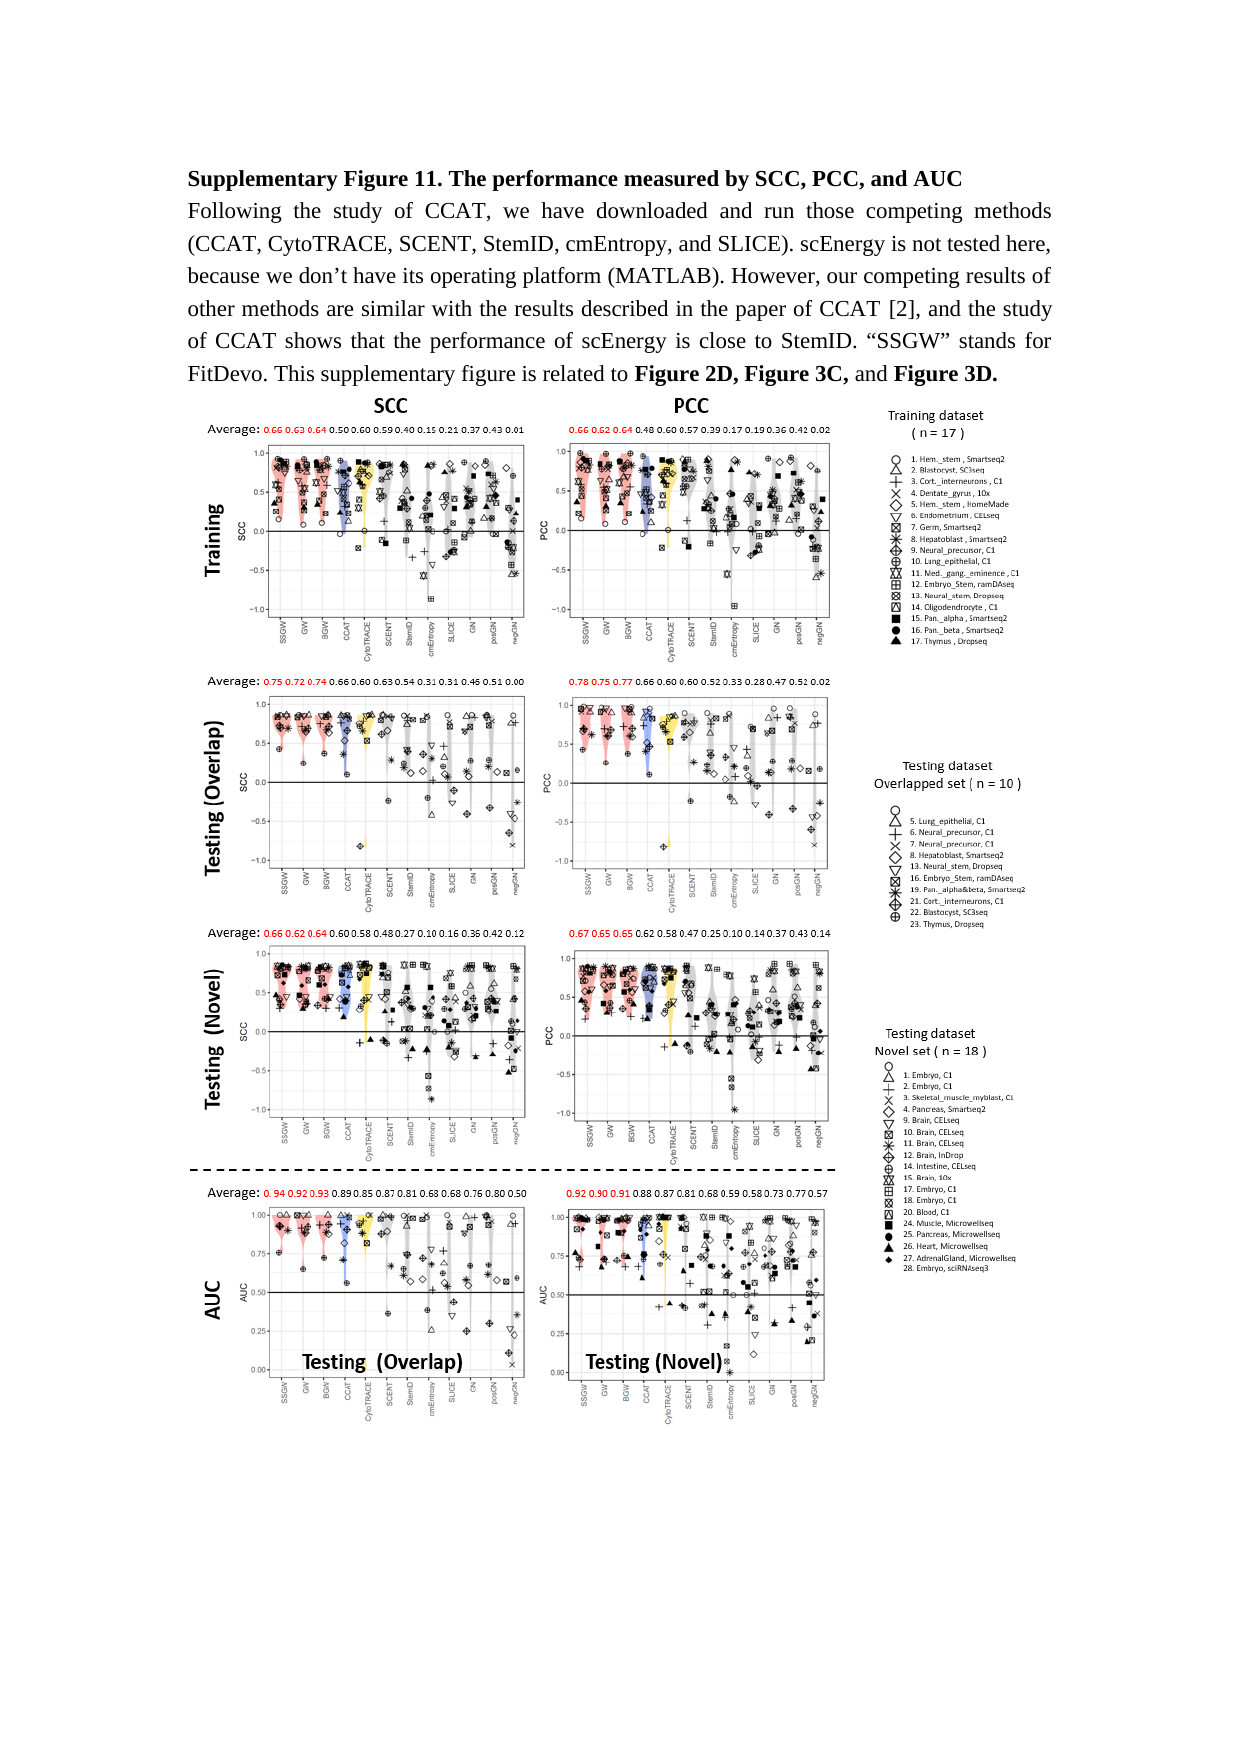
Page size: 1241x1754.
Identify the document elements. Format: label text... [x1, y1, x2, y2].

text Supplementary Figure 11. The performance measured by SCC, PCC, and AUC [187, 162, 1053, 194]
text Following the study of CCAT, we have downloaded and run those competing methods (CCAT, CytoTRACE, SCENT, StemID, cmEntropy, and SLICE). scEnergy is not tested here, because we don’t have its operating platform (MATLAB). However, our competing results of other methods are similar with the results described in the paper of CCAT [2], and the study of CCAT shows that the performance of scEnergy is close to StemID. “SSGW” stands for FitDevo. This supplementary figure is related to Figure 2D, Figure 3C, and Figure 3D. [187, 194, 1053, 389]
picture [187, 389, 1053, 1429]
